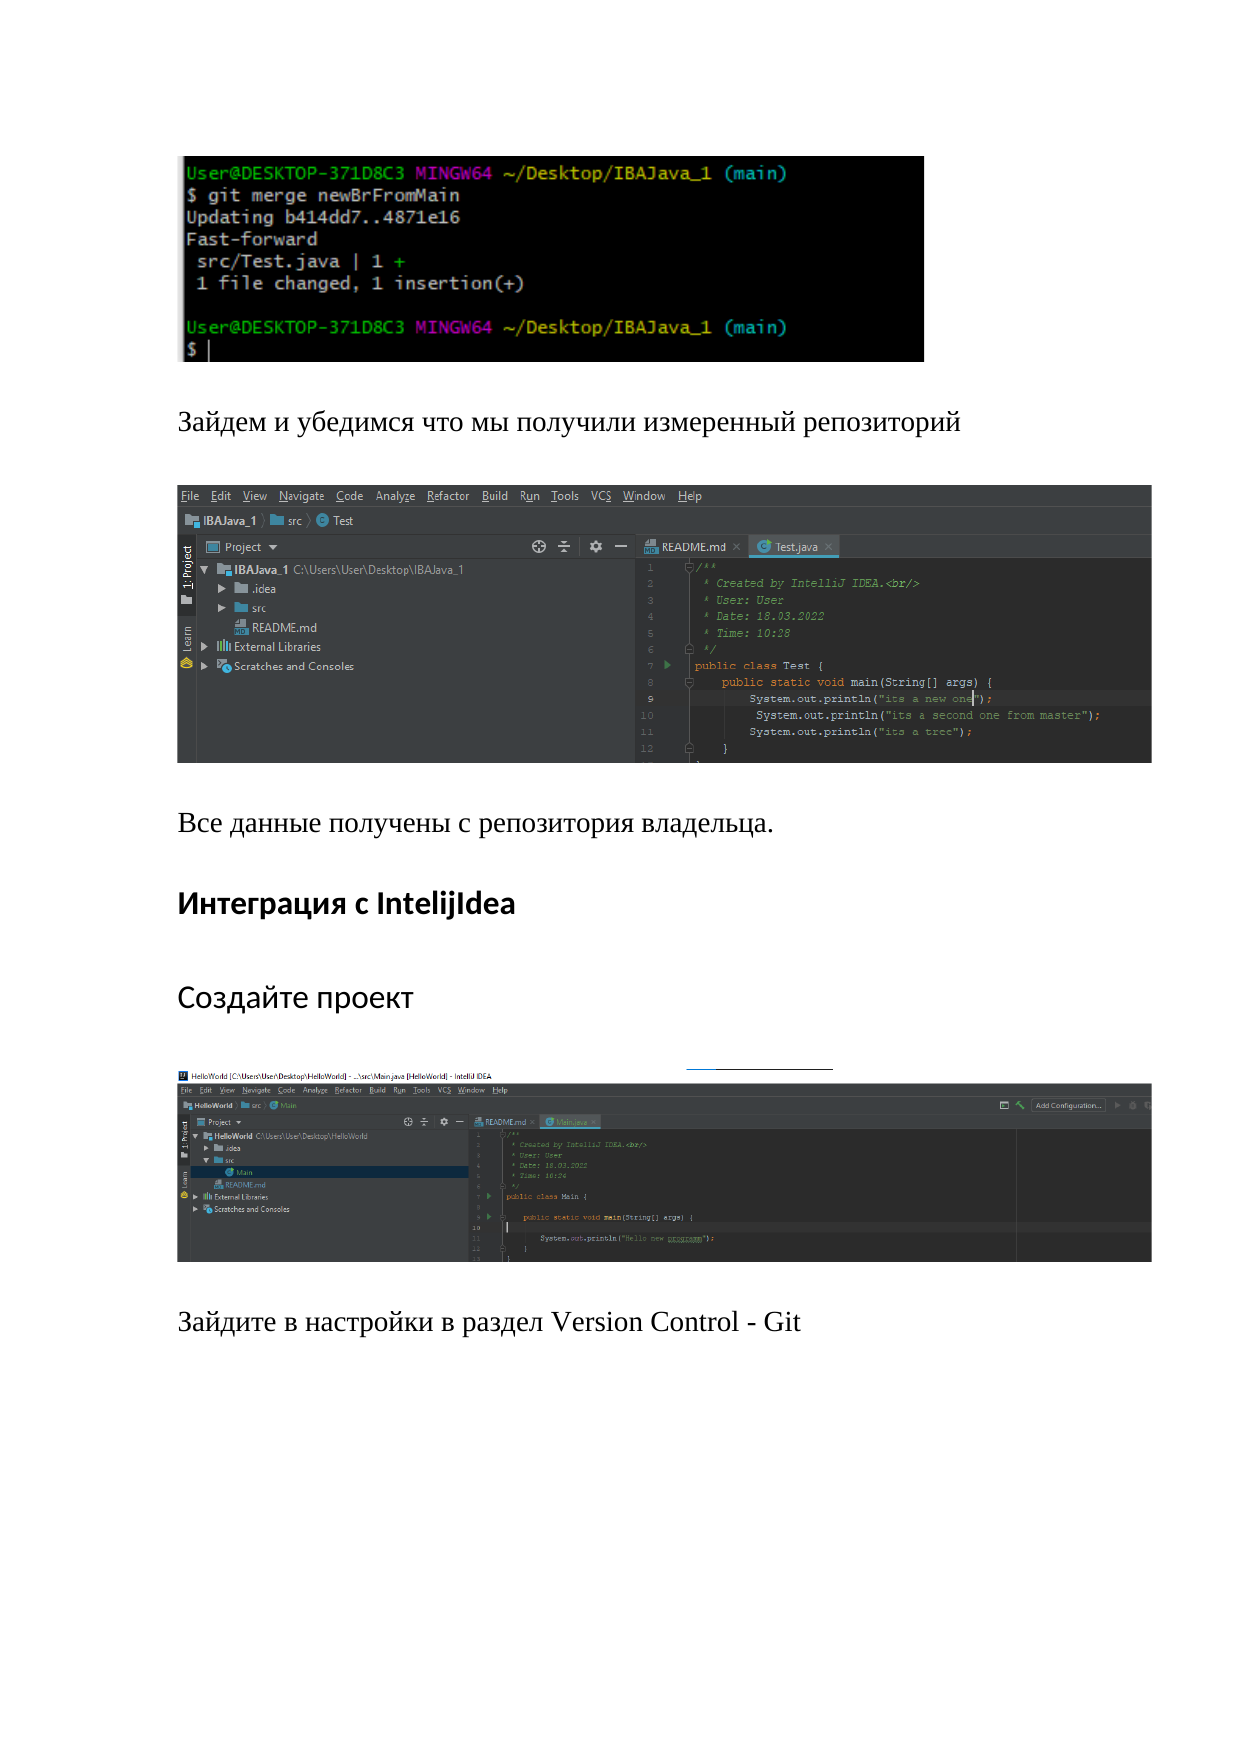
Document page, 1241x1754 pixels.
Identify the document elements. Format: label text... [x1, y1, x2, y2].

text Зайдите в настройки в раздел Version Control - Git [177, 1304, 1152, 1337]
picture [177, 481, 1152, 763]
text Создайте проект [177, 976, 1152, 1016]
text Интеграция с IntelijIdea [177, 882, 1152, 923]
text Зайдем и убедимся что мы получили измеренный репозиторий [177, 404, 1152, 438]
picture [177, 1069, 1152, 1262]
text Все данные получены с репозитория владельца. [177, 805, 1152, 838]
picture [177, 156, 925, 362]
